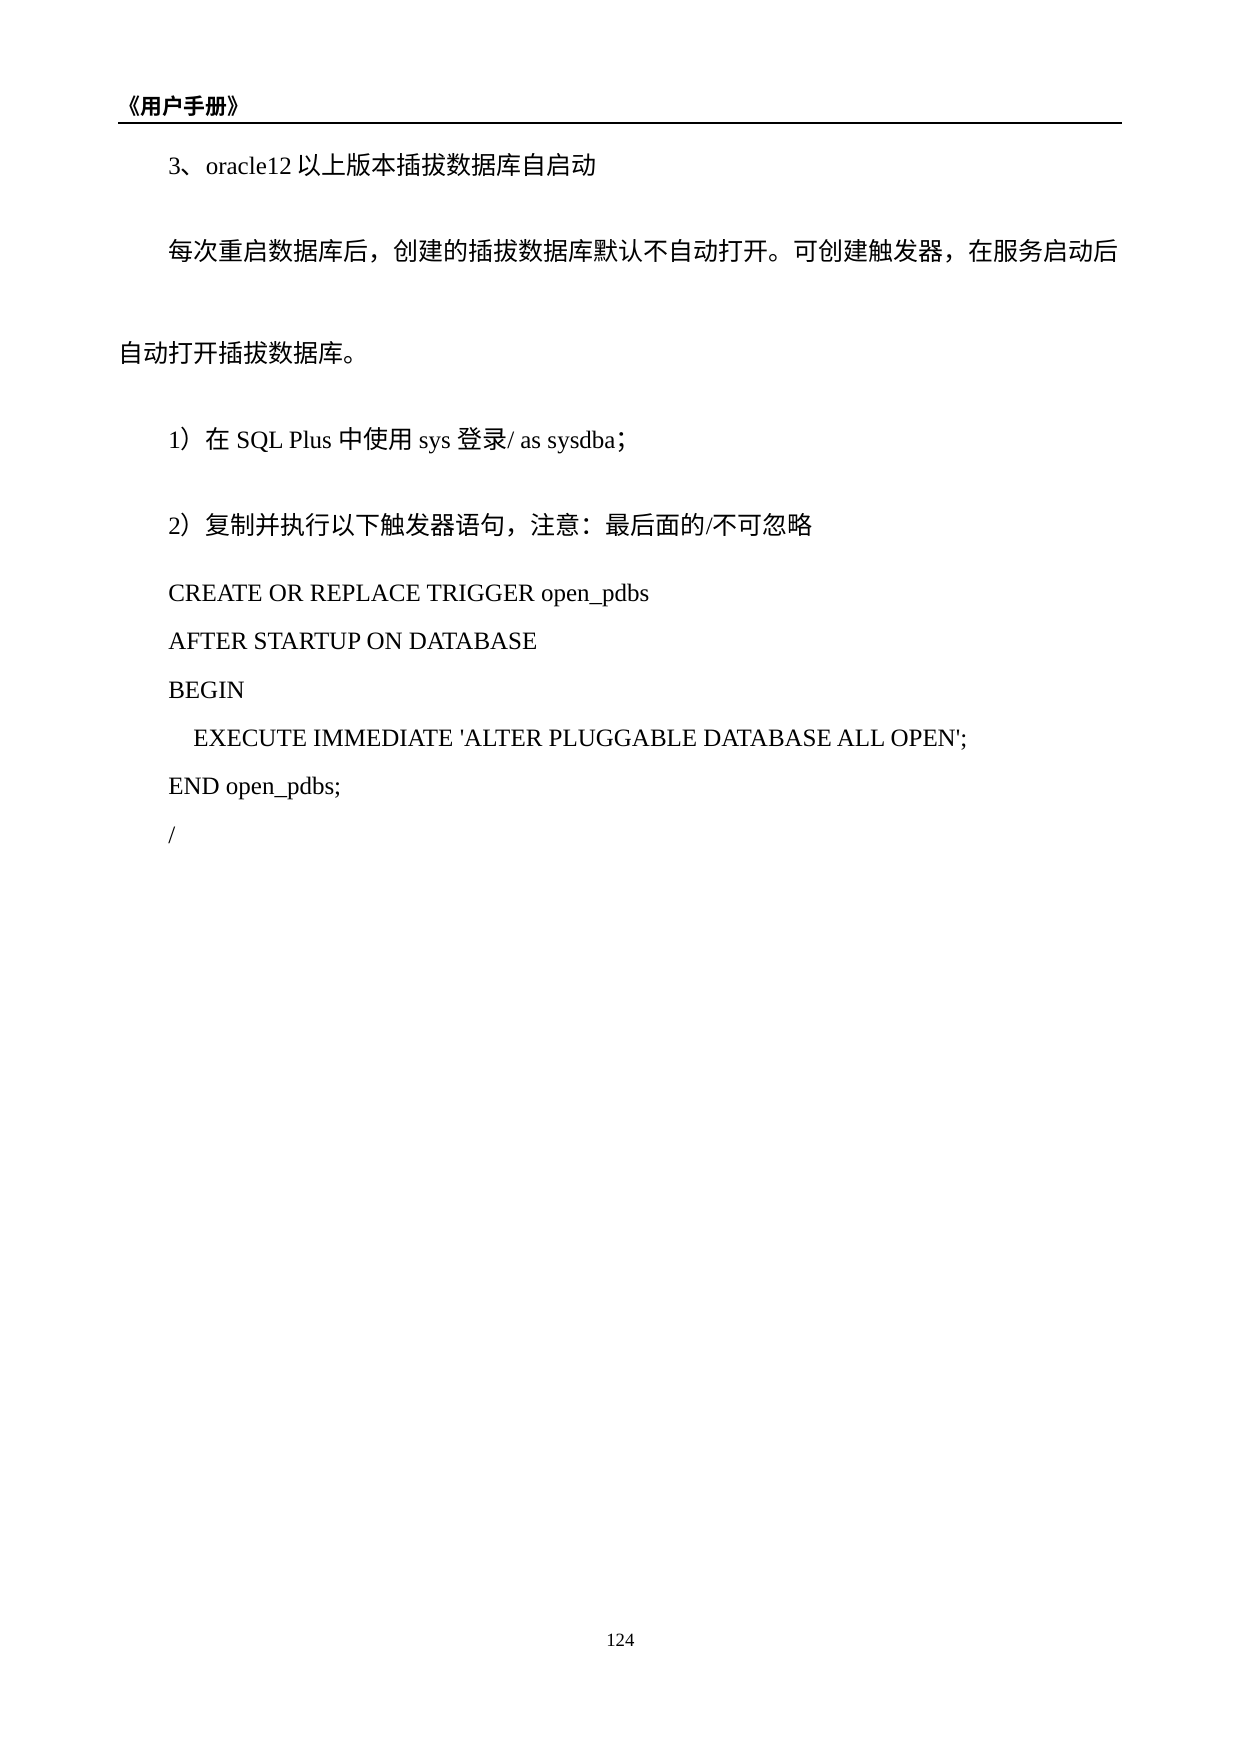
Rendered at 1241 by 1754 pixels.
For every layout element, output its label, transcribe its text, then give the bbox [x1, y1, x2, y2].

text 2）复制并执行以下触发器语句，注意：最后面的/不可忽略 [118, 489, 1122, 557]
text AFTER STARTUP ON DATABASE [118, 624, 1122, 658]
text 1）在 SQL Plus 中使用 sys 登录/ as sysdba； [118, 403, 1122, 471]
text EXECUTE IMMEDIATE 'ALTER PLUGGABLE DATABASE ALL OPEN'; [118, 720, 1122, 754]
text END open_pdbs; [118, 769, 1122, 803]
text / [118, 817, 1122, 851]
text BEGIN [118, 672, 1122, 706]
text 每次重启数据库后，创建的插拔数据库默认不自动打开。可创建触发器，在服务启动后自动打开插拔数据库。 [118, 215, 1122, 385]
text 3、oracle12以上版本插拔数据库自启动 [118, 129, 1122, 197]
text CREATE OR REPLACE TRIGGER open_pdbs [118, 575, 1122, 609]
